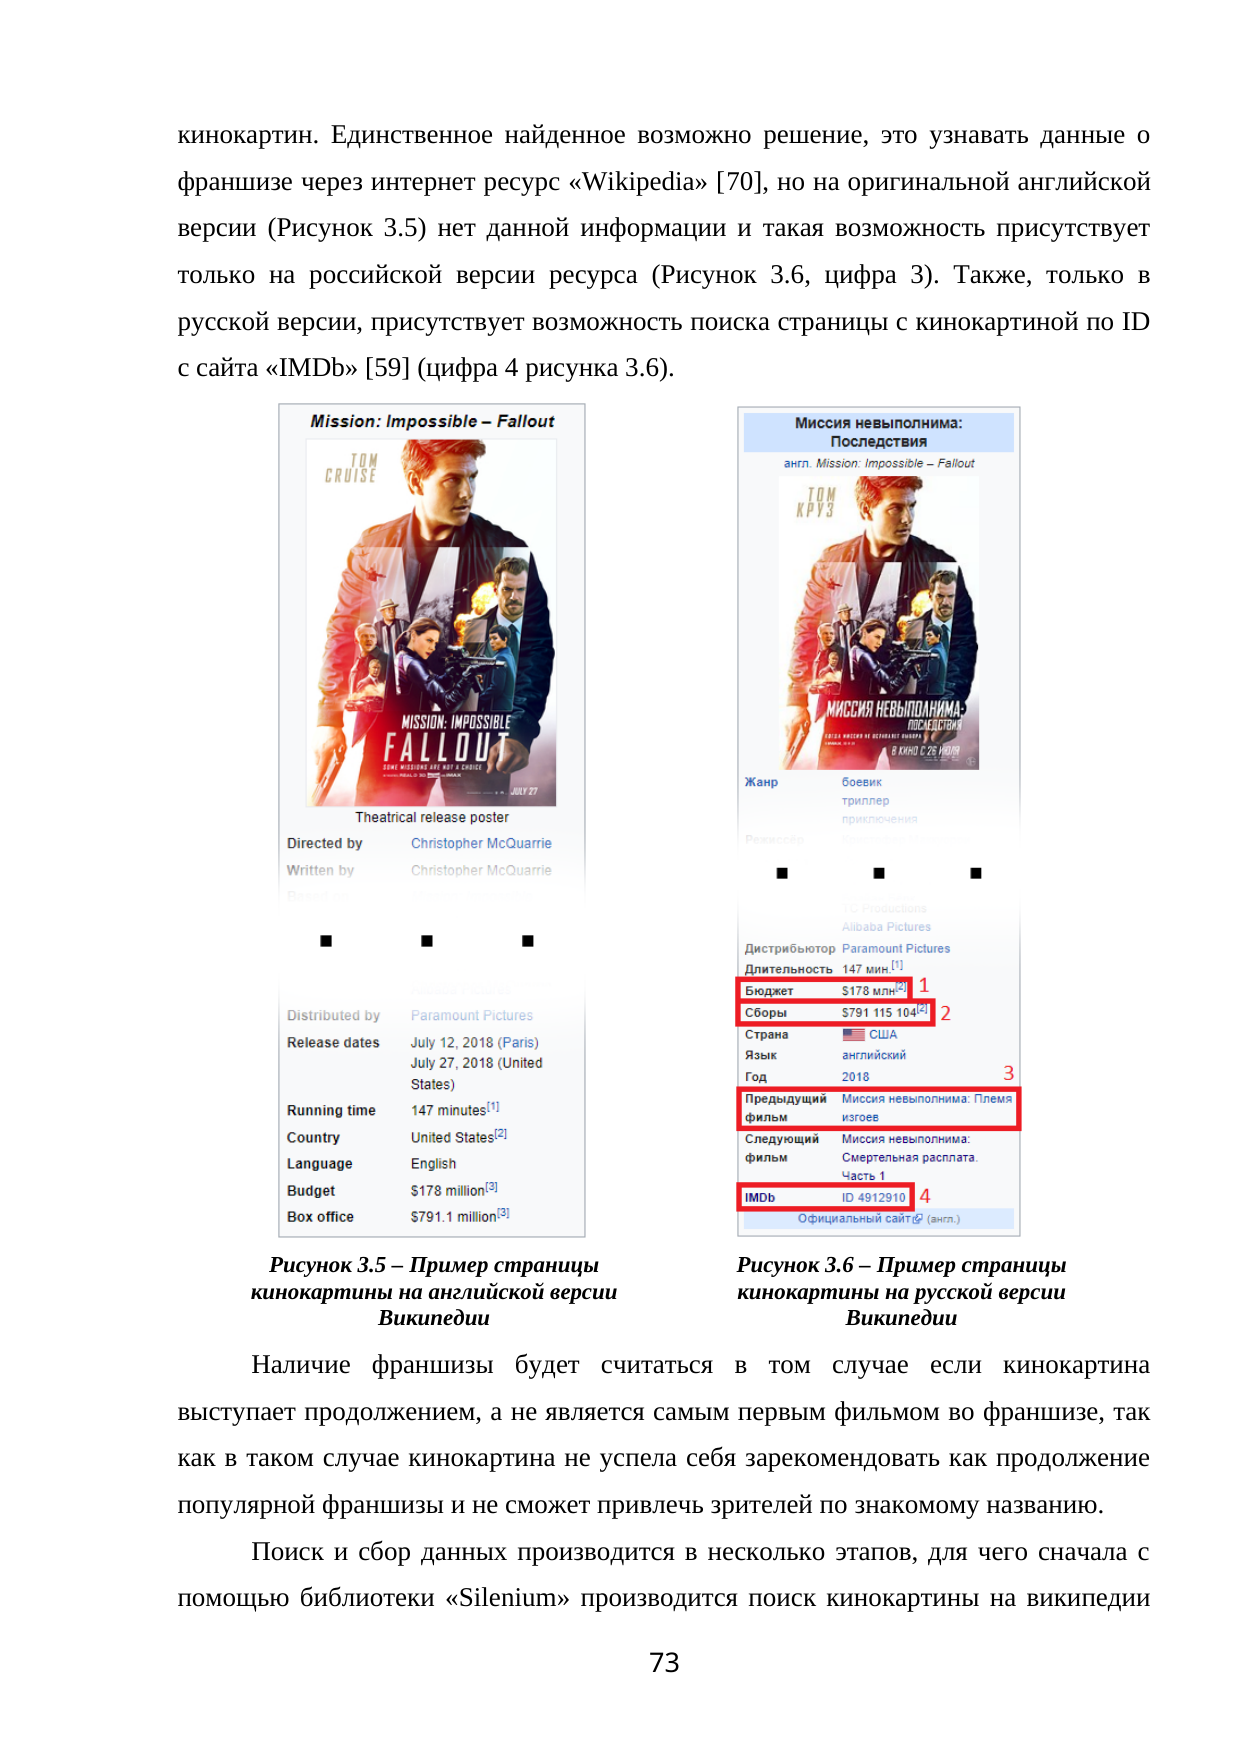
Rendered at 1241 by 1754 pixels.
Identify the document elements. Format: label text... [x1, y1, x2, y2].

picture [275, 400, 589, 1241]
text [177, 118, 1152, 383]
picture [732, 400, 1026, 1241]
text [177, 1535, 1152, 1613]
